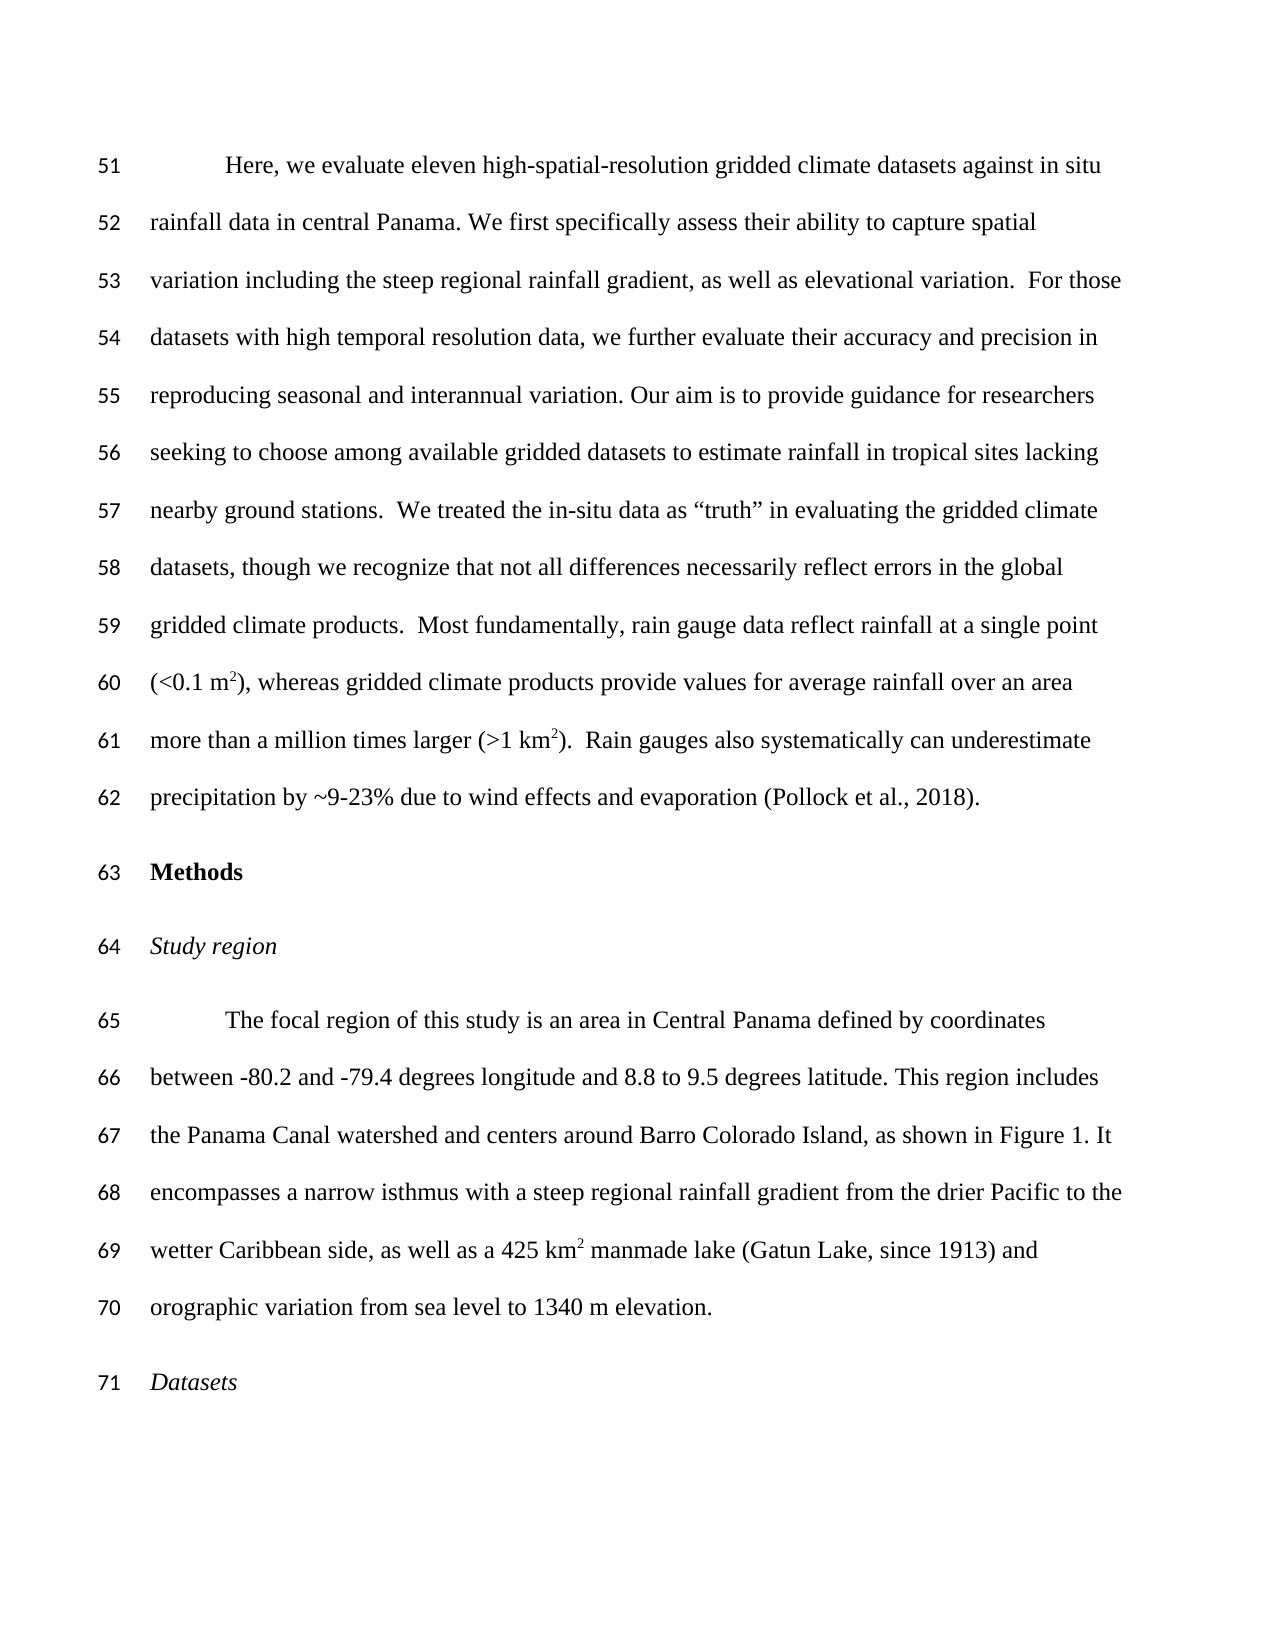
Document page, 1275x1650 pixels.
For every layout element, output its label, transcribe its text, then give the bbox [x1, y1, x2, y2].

text Study region [150, 931, 1125, 959]
text Here, we evaluate eleven high-spatial-resolution gridded climate datasets against in situ rainfall data in central Panama. We first specifically assess their ability to capture spatial variation including the steep regional rainfall gradient, as well as elevational variation. For those datasets with high temporal resolution data, we further evaluate their accuracy and precision in reproducing seasonal and interannual variation. Our aim is to provide guidance for researchers seeking to choose among available gridded datasets to estimate rainfall in tropical sites lacking nearby ground stations. We treated the in-situ data as “truth” in evaluating the gridded climate datasets, though we recognize that not all differences necessarily reflect errors in the global gridded climate products. Most fundamentally, rain gauge data reflect rainfall at a single point (<0.1 m2), whereas gridded climate products provide values for average rainfall over an area more than a million times larger (>1 km2). Rain gauges also systematically can underestimate precipitation by ~9-23% due to wind effects and evaporation (Pollock et al., 2018). [150, 150, 1125, 811]
text Methods [150, 857, 1125, 885]
text The focal region of this study is an area in Central Panama defined by coordinates between -80.2 and -79.4 degrees longitude and 8.8 to 9.5 degrees latitude. This region includes the Panama Canal watershed and centers around Barro Colorado Island, as shown in Figure 1. It encompasses a narrow isthmus with a steep regional rainfall gradient from the drier Pacific to the wetter Caribbean side, as well as a 425 km2 manmade lake (Gatun Lake, since 1913) and orographic variation from sea level to 1340 m elevation. [150, 1005, 1125, 1321]
text Datasets [150, 1367, 1125, 1395]
